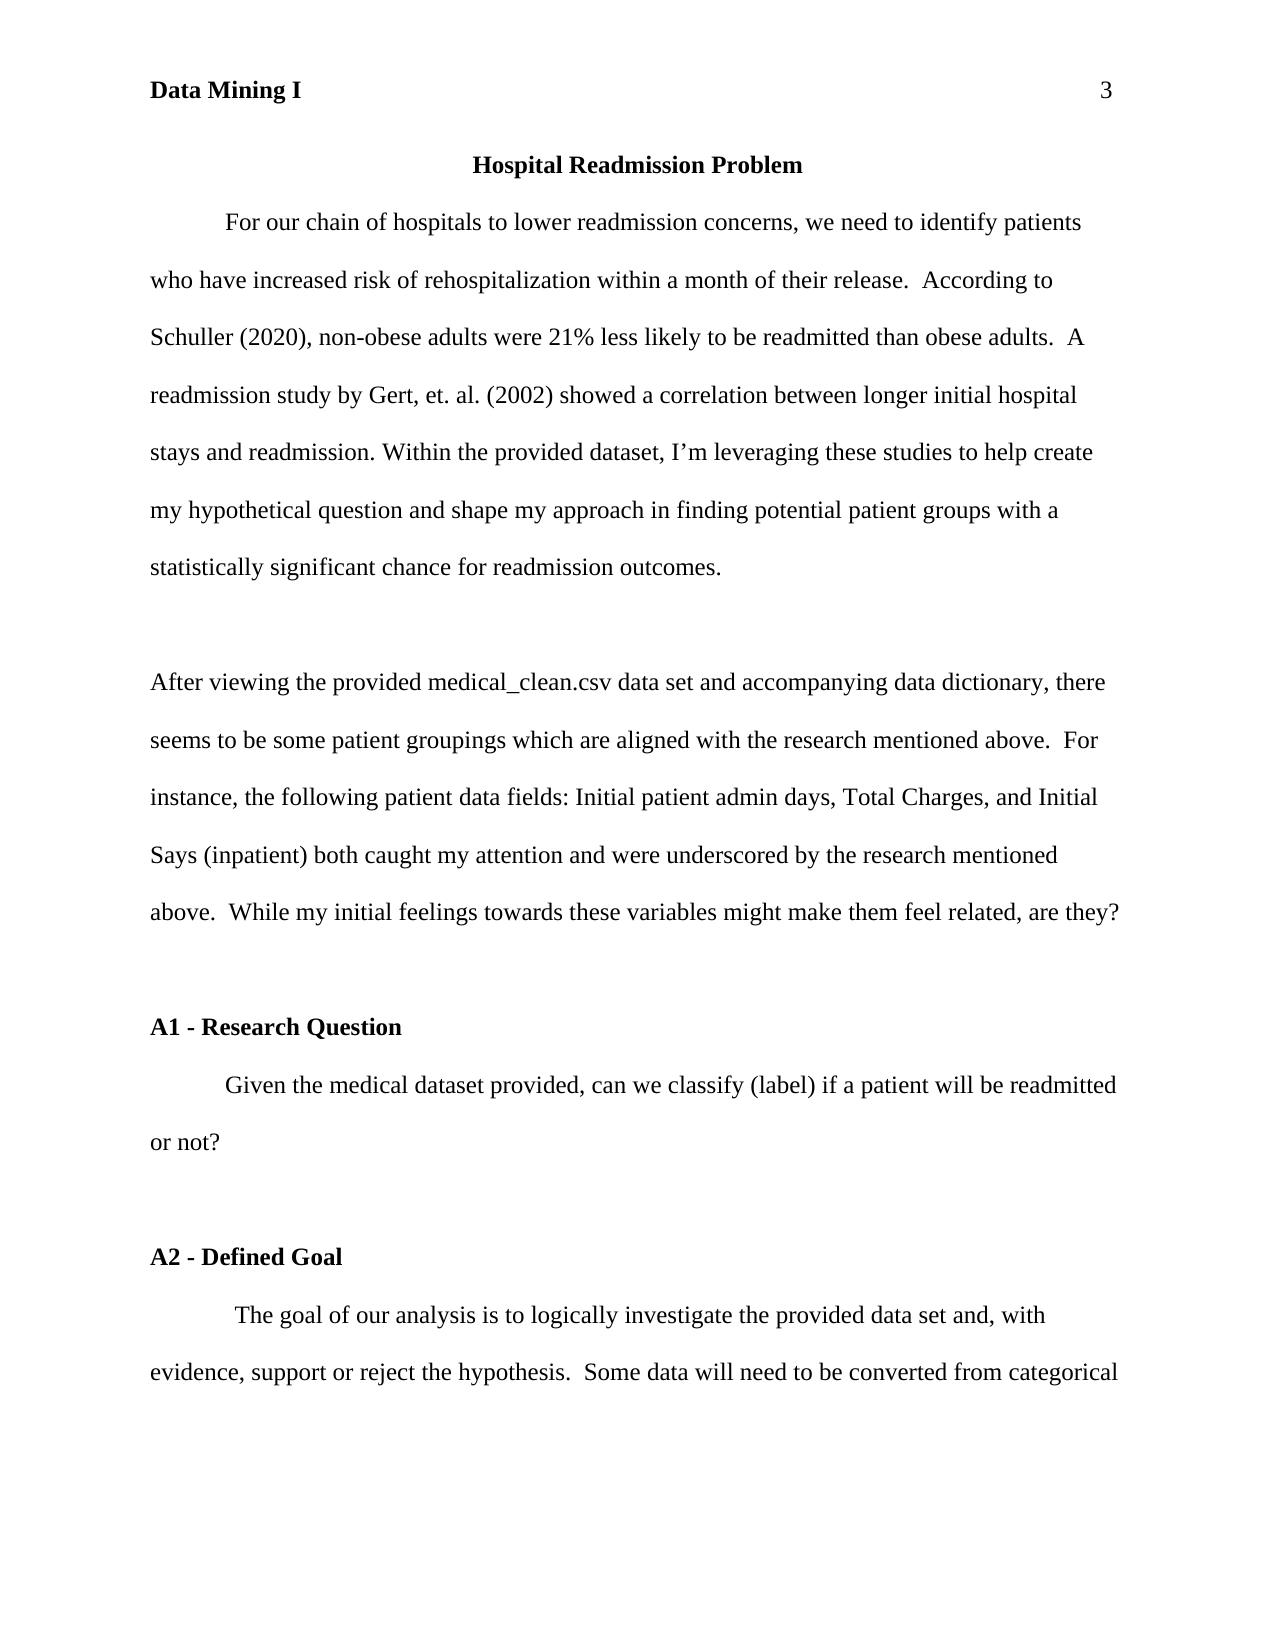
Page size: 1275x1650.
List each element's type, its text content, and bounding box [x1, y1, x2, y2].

subtitle A1 - Research Question [150, 955, 1125, 1041]
text Given the medical dataset provided, can we classify (label) if a patient will be readmitted or not? [150, 1070, 1125, 1156]
text For our chain of hospitals to lower readmission concerns, we need to identify patients who have increased risk of rehospitalization within a month of their release. According to Schuller (2020), non-obese adults were 21% less likely to be readmitted than obese adults. A readmission study by Gert, et. al. (2002) showed a correlation between longer initial hospital stays and readmission. Within the provided dataset, I’m leveraging these studies to help create my hypothetical question and shape my approach in finding potential patient groups with a statistically significant chance for readmission outcomes. [150, 207, 1125, 581]
subtitle Hospital Readmission Problem [150, 150, 1125, 179]
text After viewing the provided medical_clean.csv data set and accompanying data dictionary, there seems to be some patient groupings which are aligned with the research mentioned above. For instance, the following patient data fields: Initial patient admin days, Total Charges, and Initial Says (inpatient) both caught my attention and were underscored by the research mentioned above. While my initial feelings towards these variables might make them feel related, are they? [150, 667, 1125, 926]
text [150, 1300, 1125, 1386]
text A2 - Defined Goal [150, 1242, 1125, 1271]
